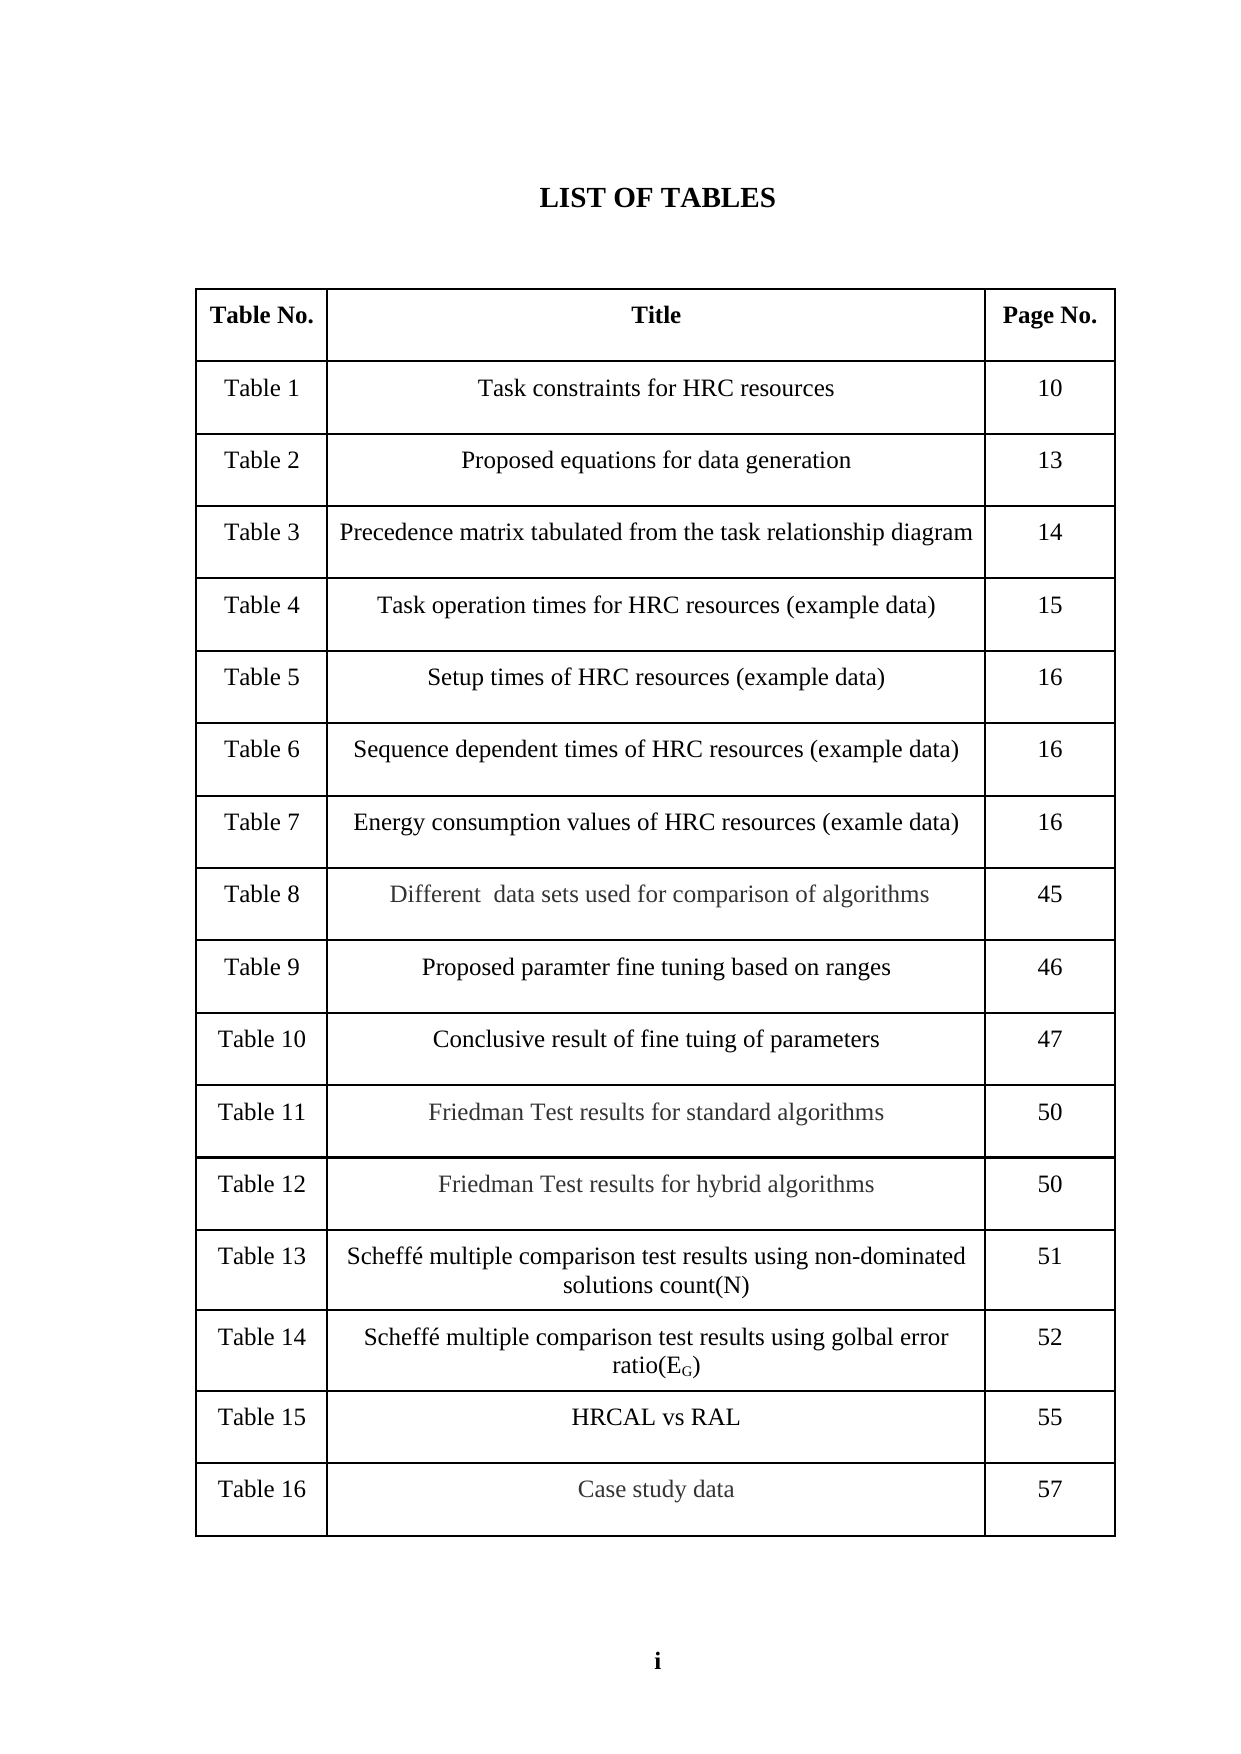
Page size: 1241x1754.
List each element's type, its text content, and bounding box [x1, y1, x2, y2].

table_cell Proposed paramter fine tuning based on ranges [328, 941, 984, 1012]
table_header Page No. [986, 290, 1114, 360]
table_cell Table 8 [197, 869, 326, 939]
table_cell Task operation times for HRC resources (example data) [328, 579, 984, 650]
table_cell Table 2 [197, 435, 326, 505]
table_cell Table 3 [197, 507, 326, 577]
table_cell Table 14 [197, 1311, 326, 1390]
table_cell 55 [986, 1392, 1114, 1462]
table_cell 46 [986, 941, 1114, 1012]
table_cell 16 [986, 797, 1114, 867]
table_header Title [328, 290, 984, 360]
table_cell Proposed equations for data generation [328, 435, 984, 505]
table_cell Precedence matrix tabulated from the task relationship diagram [328, 507, 984, 577]
table_cell 51 [986, 1231, 1114, 1309]
table_cell 13 [986, 435, 1114, 505]
table_cell Scheffé multiple comparison test results using non-dominated solutions count(N) [328, 1231, 984, 1309]
table_cell 52 [986, 1311, 1114, 1390]
table_cell Table 6 [197, 724, 326, 794]
table_cell 50 [986, 1086, 1114, 1156]
table_cell 10 [986, 362, 1114, 432]
table_cell 50 [986, 1159, 1114, 1229]
table_cell Table 12 [197, 1159, 326, 1229]
table_cell 16 [986, 724, 1114, 794]
table_cell Case study data [328, 1464, 984, 1534]
table_cell 45 [986, 869, 1114, 939]
table_cell Table 5 [197, 652, 326, 722]
table_cell Sequence dependent times of HRC resources (example data) [328, 724, 984, 794]
table_cell Energy consumption values of HRC resources (examle data) [328, 797, 984, 867]
table_cell Table 9 [197, 941, 326, 1012]
table_cell Table 16 [197, 1464, 326, 1534]
table_cell Friedman Test results for hybrid algorithms [328, 1159, 984, 1229]
table_cell Different data sets used for comparison of algorithms [328, 869, 984, 939]
text LIST OF TABLES [195, 180, 1120, 213]
table_cell 14 [986, 507, 1114, 577]
table_header Table No. [197, 290, 326, 360]
table_cell 57 [986, 1464, 1114, 1534]
table_cell Task constraints for HRC resources [328, 362, 984, 432]
table_cell 16 [986, 652, 1114, 722]
table_cell Table 4 [197, 579, 326, 650]
table_cell Table 13 [197, 1231, 326, 1309]
table_cell Table 7 [197, 797, 326, 867]
table_cell Conclusive result of fine tuing of parameters [328, 1014, 984, 1084]
table_cell Table 10 [197, 1014, 326, 1084]
table_cell 47 [986, 1014, 1114, 1084]
table_cell Table 11 [197, 1086, 326, 1156]
table_cell Setup times of HRC resources (example data) [328, 652, 984, 722]
table_cell Table 1 [197, 362, 326, 432]
table_cell Scheffé multiple comparison test results using golbal error ratio(EG) [328, 1311, 984, 1390]
table_cell 15 [986, 579, 1114, 650]
table_cell Friedman Test results for standard algorithms [328, 1086, 984, 1156]
table_cell Table 15 [197, 1392, 326, 1462]
table_cell HRCAL vs RAL [328, 1392, 984, 1462]
